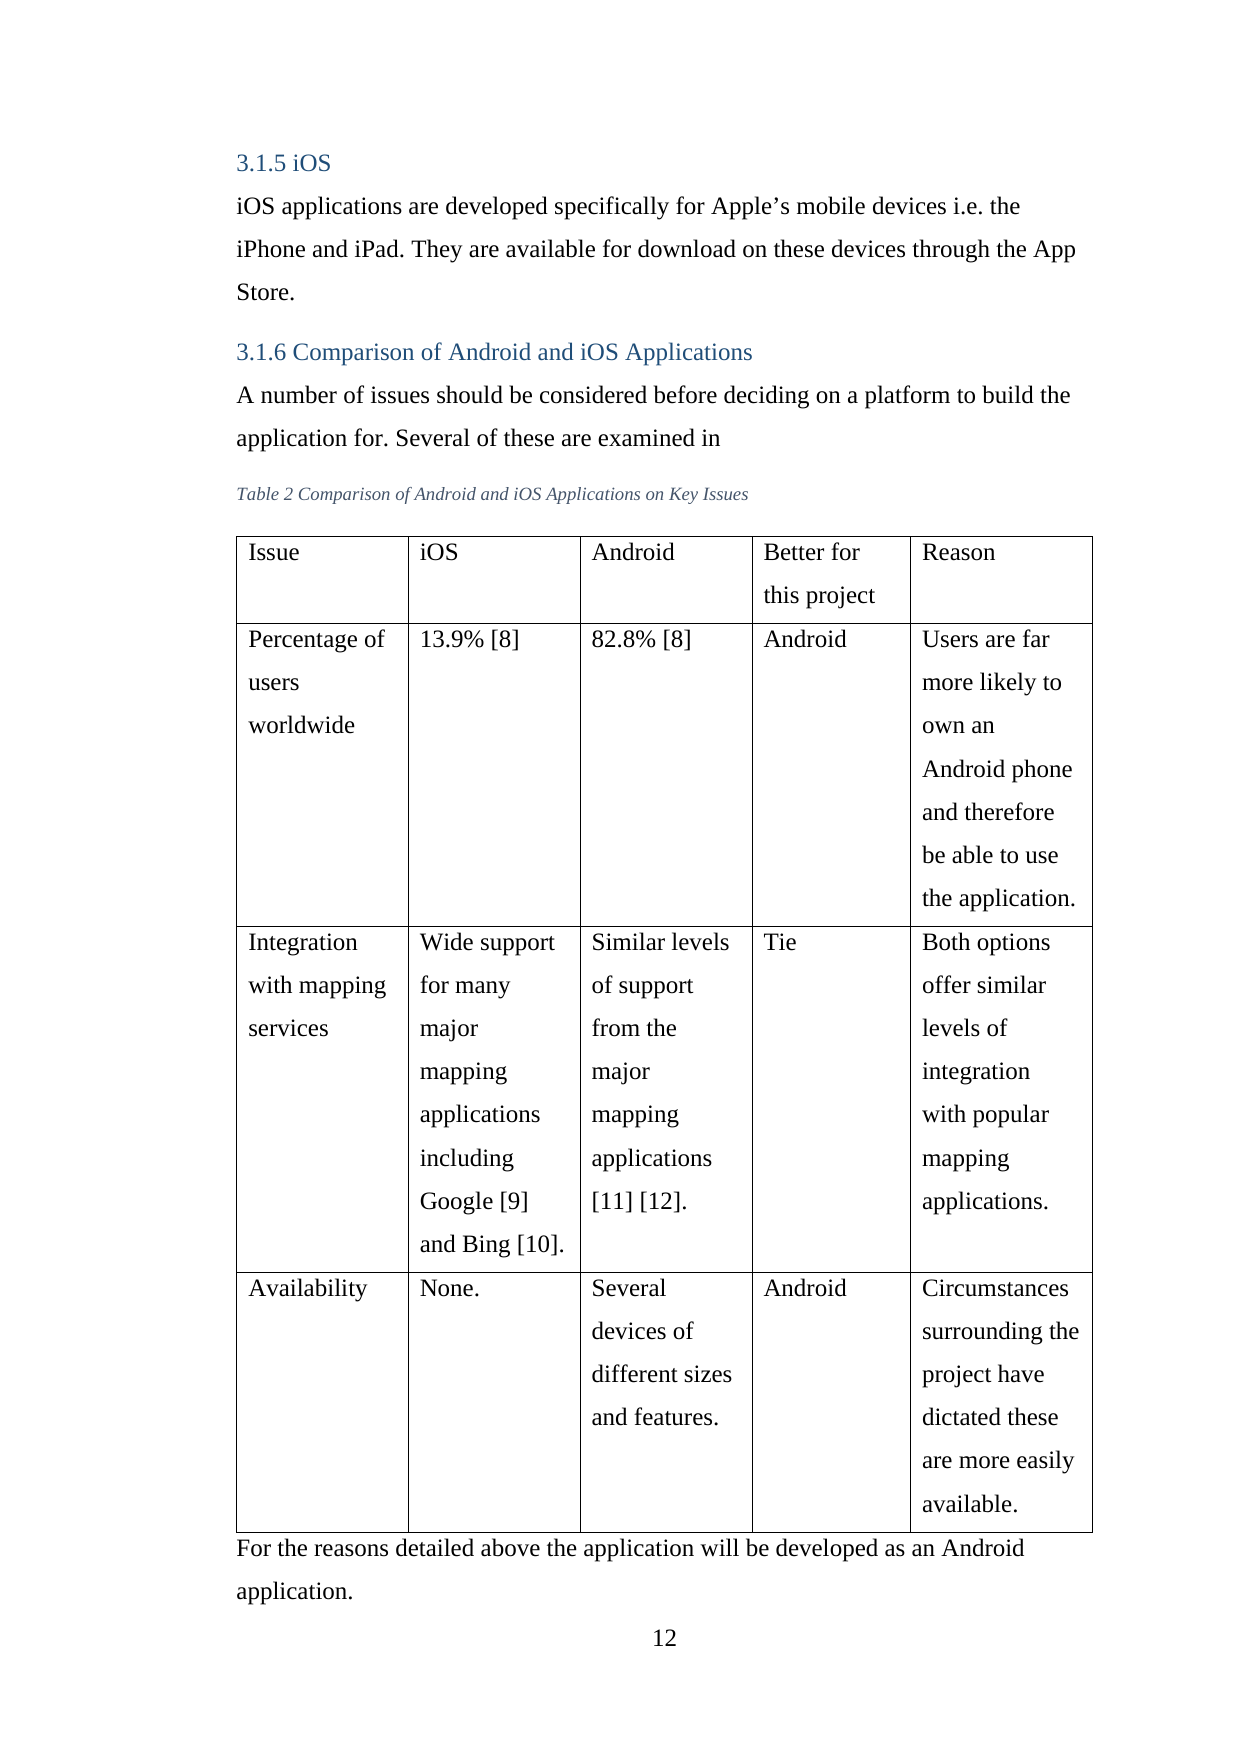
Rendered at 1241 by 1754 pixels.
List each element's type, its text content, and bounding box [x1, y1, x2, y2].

table_header Android [581, 537, 752, 623]
table_cell Circumstances surrounding the project have dictated these are more easily available. [911, 1273, 1092, 1532]
table_cell Similar levels of support from the major mapping applications . [581, 927, 752, 1272]
table_header iOS [409, 537, 580, 623]
table_cell Several devices of different sizes and features. [581, 1273, 752, 1532]
table_cell Users are far more likely to own an Android phone and therefore be able to use the application. [911, 624, 1092, 926]
table_header Issue [237, 537, 408, 623]
subtitle 3.1.6 Comparison of Android and iOS Applications [236, 337, 1092, 366]
table_cell 13.9% [409, 624, 580, 926]
table_cell 82.8% [581, 624, 752, 926]
table_cell None. [409, 1273, 580, 1532]
table_cell Android [753, 1273, 910, 1532]
table_header Reason [911, 537, 1092, 623]
table_cell Integration with mapping services [237, 927, 408, 1272]
table_cell Both options offer similar levels of integration with popular mapping applications. [911, 927, 1092, 1272]
subtitle Table 2 Comparison of Android and iOS Applications on Key Issues [236, 483, 1092, 504]
table_cell Availability [237, 1273, 408, 1532]
table_header Better for this project [753, 537, 910, 623]
text A number of issues should be considered before deciding on a platform to build the application for. Several of these are examined in [236, 380, 1092, 452]
text For the reasons detailed above the application will be developed as an Android application. [236, 1533, 1092, 1604]
table_cell Tie [753, 927, 910, 1272]
table_cell Wide support for many major mapping applications including Google and Bing . [409, 927, 580, 1272]
subtitle 3.1.5 iOS [236, 148, 1092, 176]
text iOS applications are developed specifically for Apple’s mobile devices i.e. the iPhone and iPad. They are available for download on these devices through the App Store. [236, 191, 1092, 306]
table_cell Percentage of users worldwide [237, 624, 408, 926]
table_cell Android [753, 624, 910, 926]
